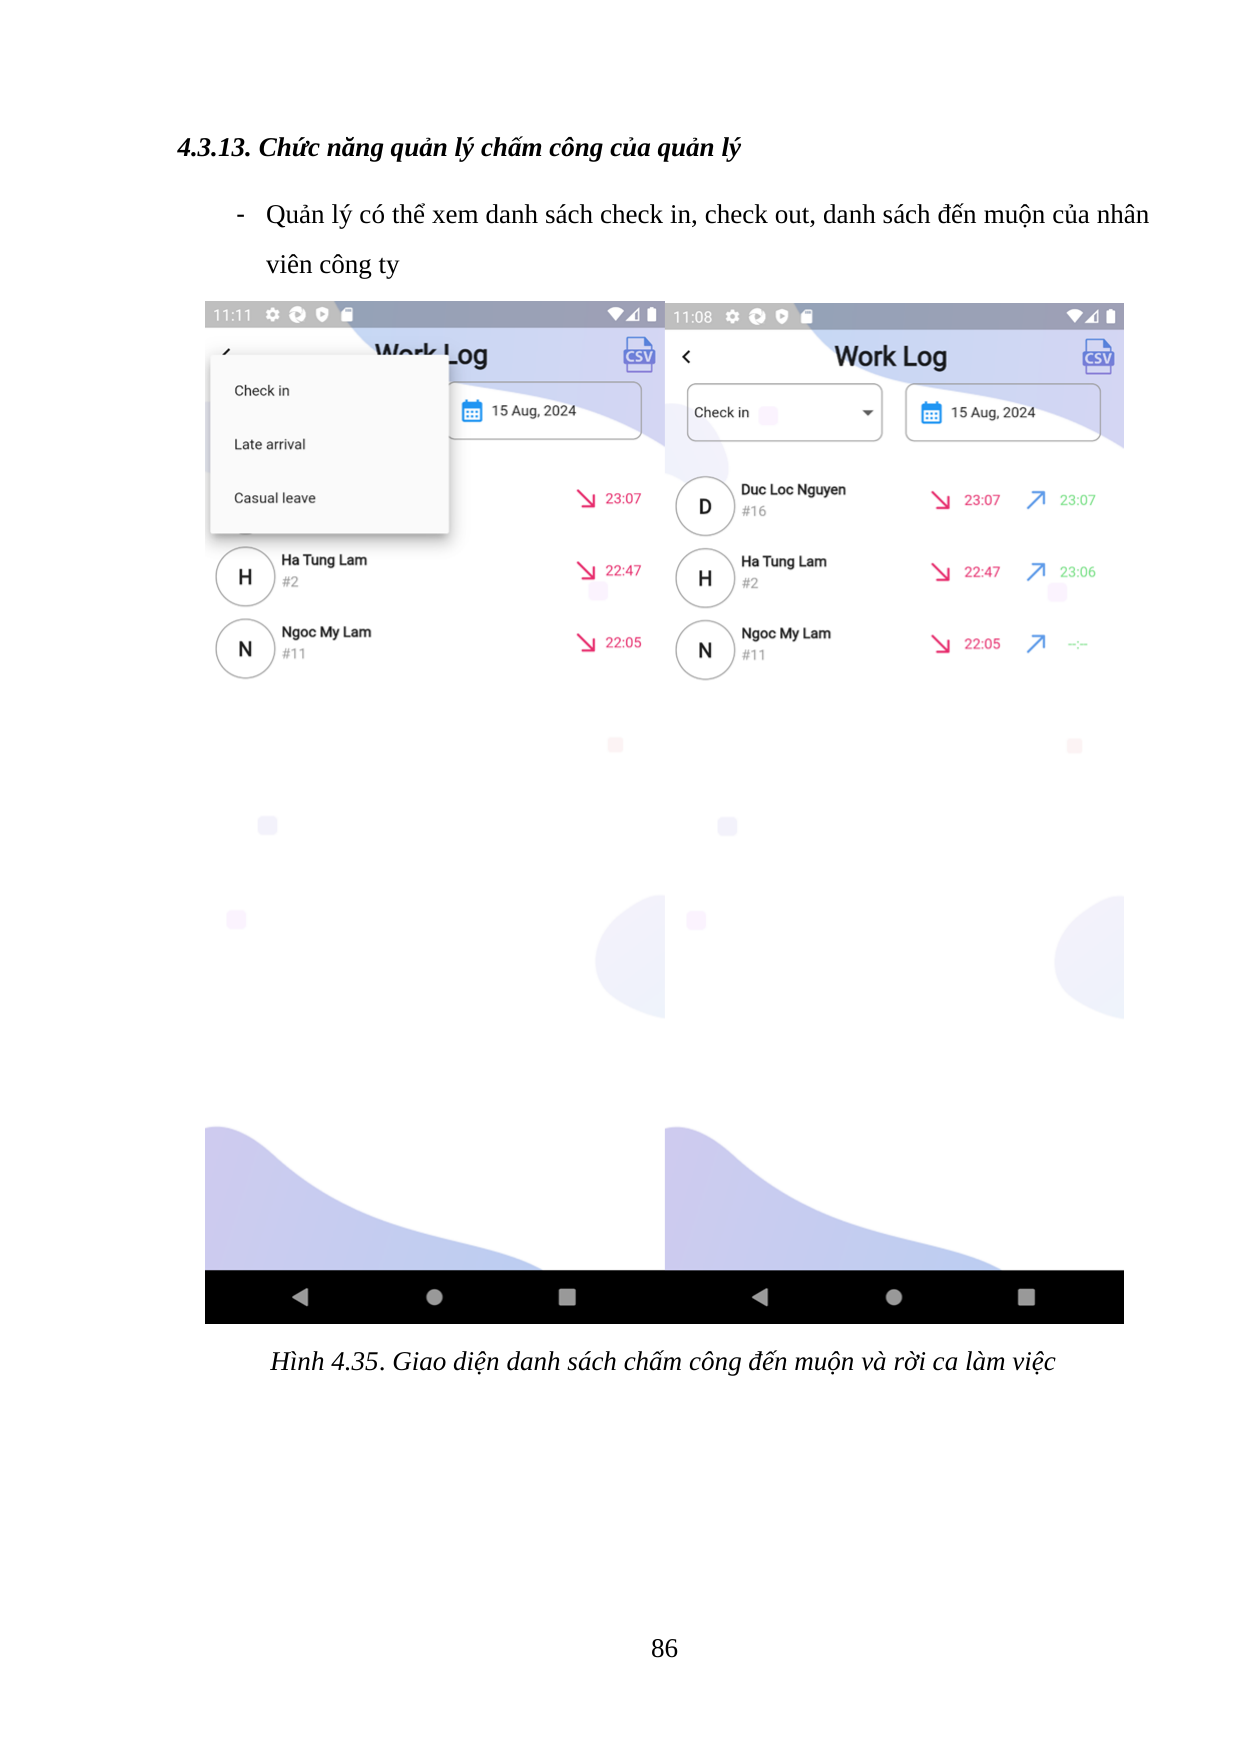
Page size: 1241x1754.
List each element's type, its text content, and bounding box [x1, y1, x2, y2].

subtitle Chức năng quản lý chấm công của quản lý [177, 131, 1152, 162]
picture [205, 301, 1124, 1324]
list Quản lý có thể xem danh sách check in, check out, danh sách đến muộn của nhân viên công ty [236, 183, 1152, 279]
